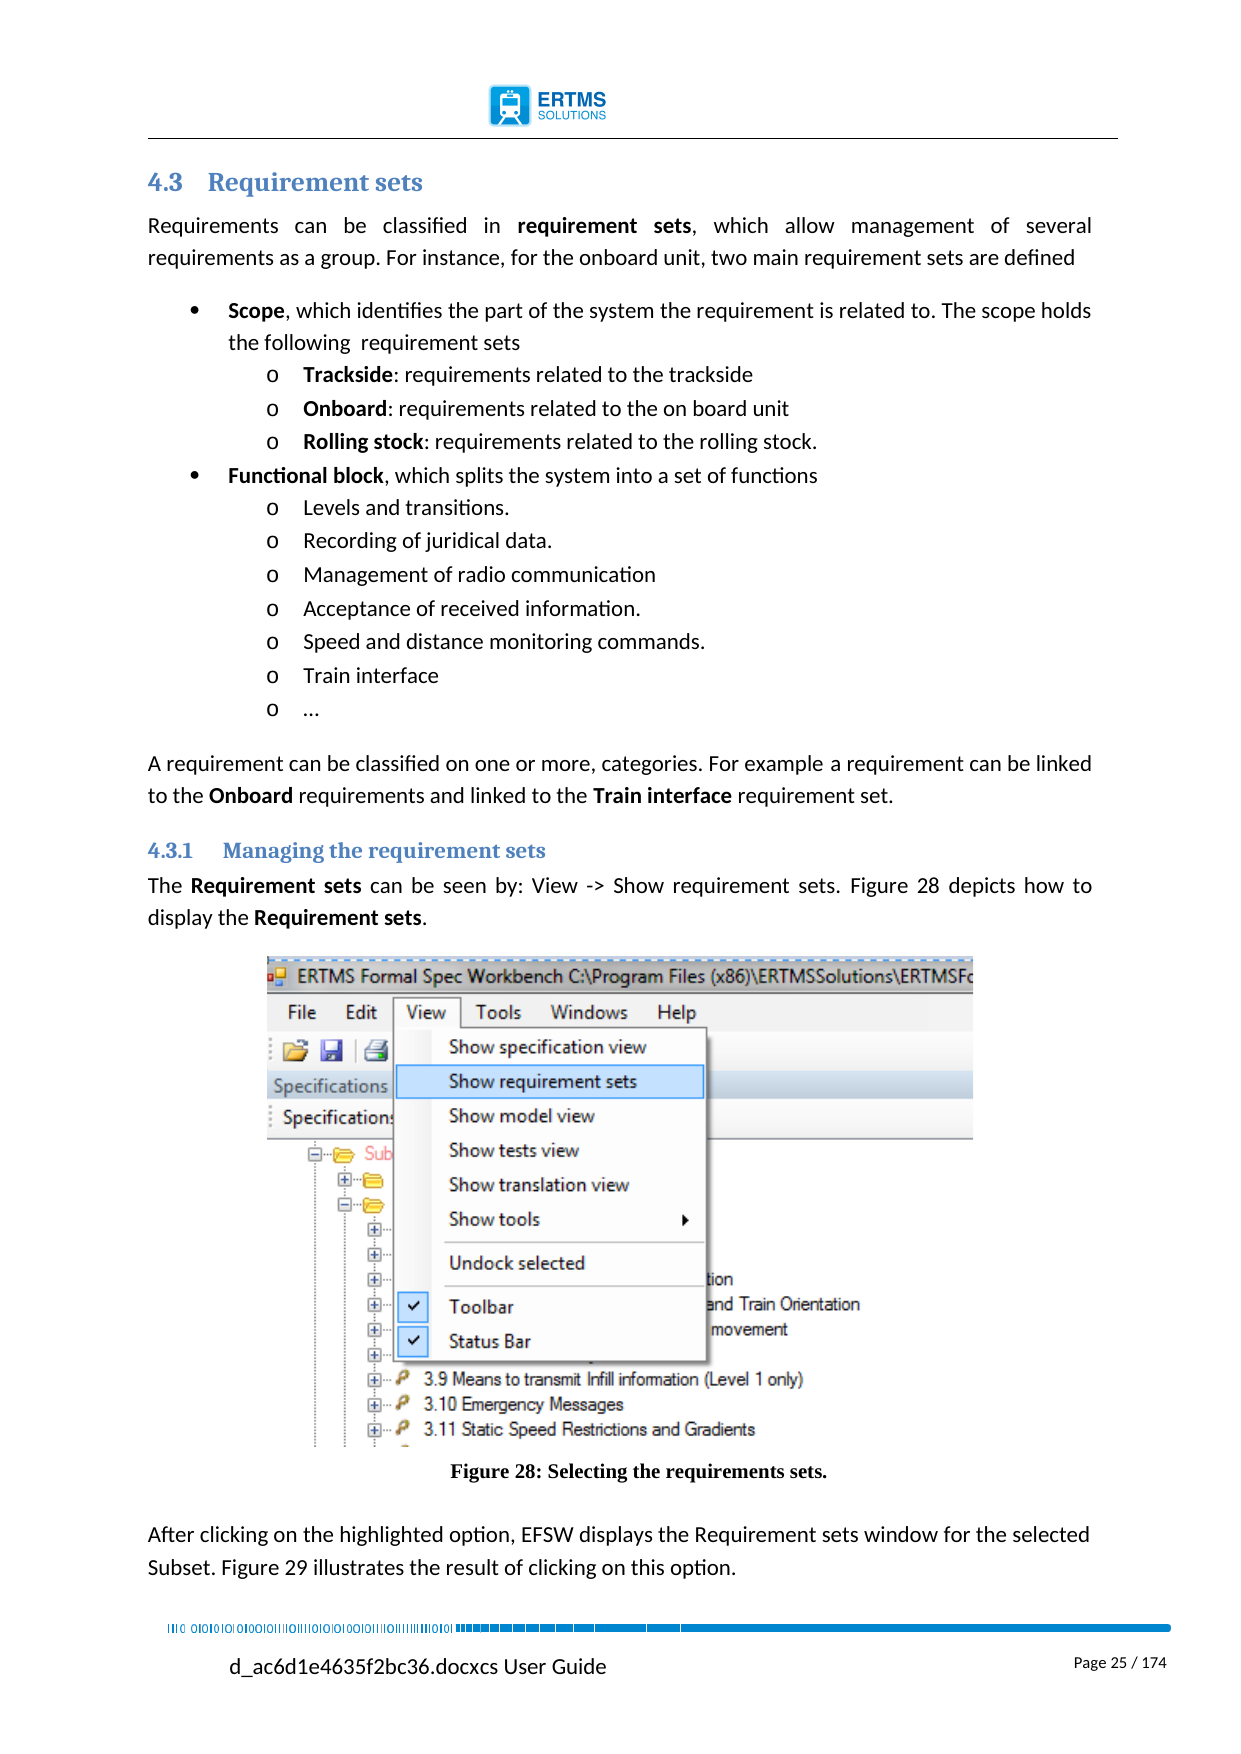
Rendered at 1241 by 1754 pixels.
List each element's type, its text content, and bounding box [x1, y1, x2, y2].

text A requirement can be classified on one or more, categories. For example a requirement can be linked to the Onboard requirements and linked to the Train interface requirement set. [148, 749, 1093, 809]
list Onboard: requirements related to the on board unit [266, 394, 1093, 423]
list Levels and transitions. [266, 493, 1093, 522]
list Trackside: requirements related to the trackside [266, 360, 1093, 389]
list Speed and distance monitoring commands. [266, 627, 1093, 656]
list … [266, 694, 1093, 723]
picture [167, 1624, 1171, 1633]
picture [267, 956, 974, 1447]
text After clicking on the highlighted option, EFSW displays the Requirement sets window for the selected Subset. Figure 29 illustrates the result of clicking on this option. [148, 1521, 1093, 1581]
list Recording of juridical data. [266, 527, 1093, 556]
list Functional block, which splits the system into a set of functions [191, 461, 1093, 489]
list Scope, which identifies the part of the system the requirement is related to. The scope holds the following requirement sets [191, 296, 1093, 356]
text Figure 28: Selecting the requirements sets. [185, 1459, 1093, 1483]
list Management of radio communication [266, 560, 1093, 589]
list Train interface [266, 661, 1093, 690]
picture [477, 73, 617, 138]
text The Requirement sets can be seen by: View -> Show requirement sets. Figure 28 depicts how to display the Requirement sets. [148, 871, 1093, 931]
list Rolling stock: requirements related to the rolling stock. [266, 427, 1093, 457]
list Acceptance of received information. [266, 594, 1093, 623]
subtitle Managing the requirement sets [148, 838, 1093, 864]
subtitle Requirement sets [148, 167, 1093, 198]
text Requirements can be classified in requirement sets, which allow management of several requirements as a group. For instance, for the onboard unit, two main requirement sets are defined [148, 211, 1093, 271]
